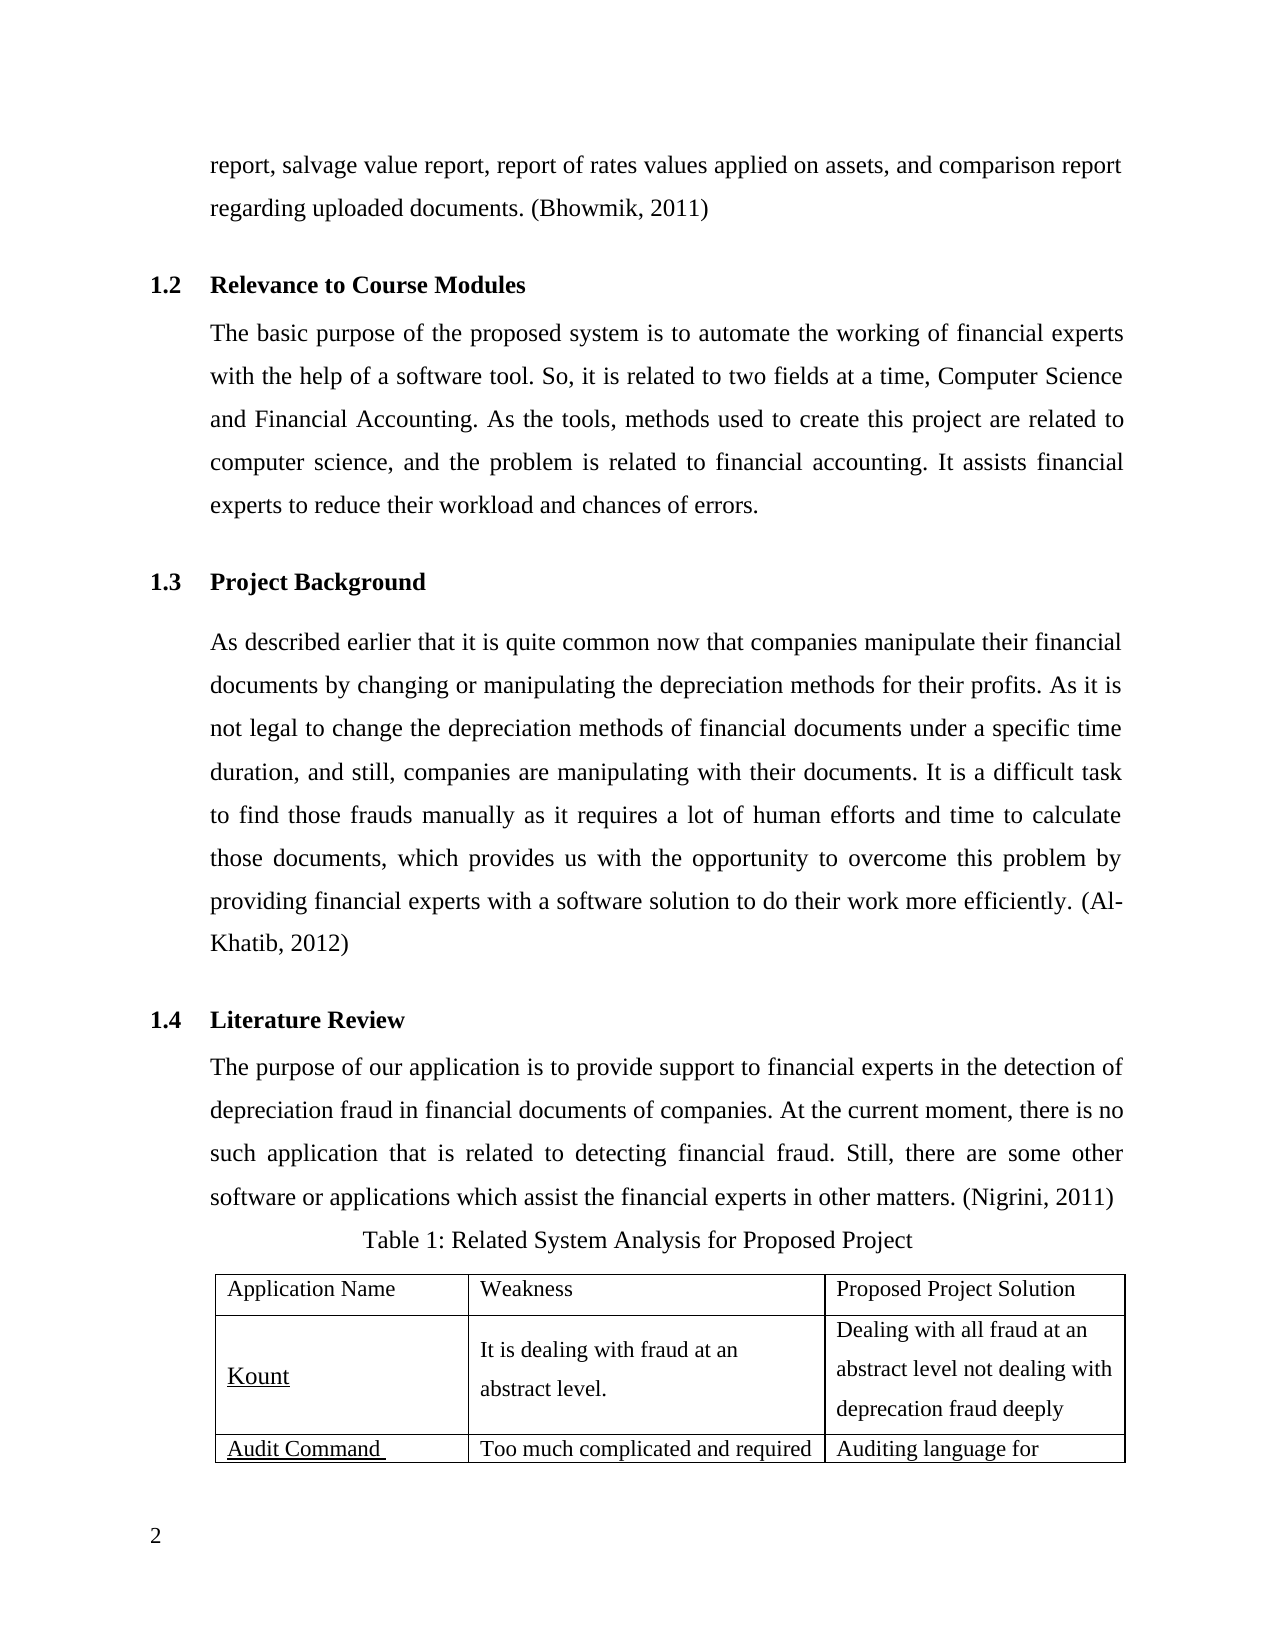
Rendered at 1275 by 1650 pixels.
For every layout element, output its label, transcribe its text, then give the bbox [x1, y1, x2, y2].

table_header Proposed Project Solution [826, 1275, 1124, 1315]
subtitle Project Background [150, 567, 1125, 596]
text The purpose of our application is to provide support to financial experts in the detection of depreciation fraud in financial documents of companies. At the current moment, there is no such application that is related to detecting financial fraud. Still, there are some other software or applications which assist the financial experts in other matters. [210, 1052, 1125, 1210]
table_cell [826, 1435, 1124, 1462]
table_cell It is dealing with fraud at an abstract level. [469, 1316, 824, 1434]
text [210, 150, 1123, 222]
text As described earlier that it is quite common now that companies manipulate their financial documents by changing or manipulating the depreciation methods for their profits. As it is not legal to change the depreciation methods of financial documents under a specific time duration, and still, companies are manipulating with their documents. It is a difficult task to find those frauds manually as it requires a lot of human efforts and time to calculate those documents, which provides us with the opportunity to overcome this problem by providing financial experts with a software solution to do their work more efficiently. [210, 627, 1123, 957]
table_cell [216, 1435, 468, 1462]
table_header Weakness [469, 1275, 824, 1315]
table_cell Kount [216, 1316, 468, 1434]
subtitle Relevance to Course Modules [150, 271, 1125, 299]
text Table 1: Related System Analysis for Proposed Project [150, 1225, 1125, 1253]
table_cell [469, 1435, 824, 1462]
text The basic purpose of the proposed system is to automate the working of financial experts with the help of a software tool. So, it is related to two fields at a time, Computer Science and Financial Accounting. As the tools, methods used to create this project are related to computer science, and the problem is related to financial accounting. It assists financial experts to reduce their workload and chances of errors. [210, 318, 1125, 519]
table_header Application Name [216, 1275, 468, 1315]
subtitle Literature Review [150, 1005, 1125, 1034]
table_cell Dealing with all fraud at an abstract level not dealing with deprecation fraud deeply [826, 1316, 1124, 1434]
